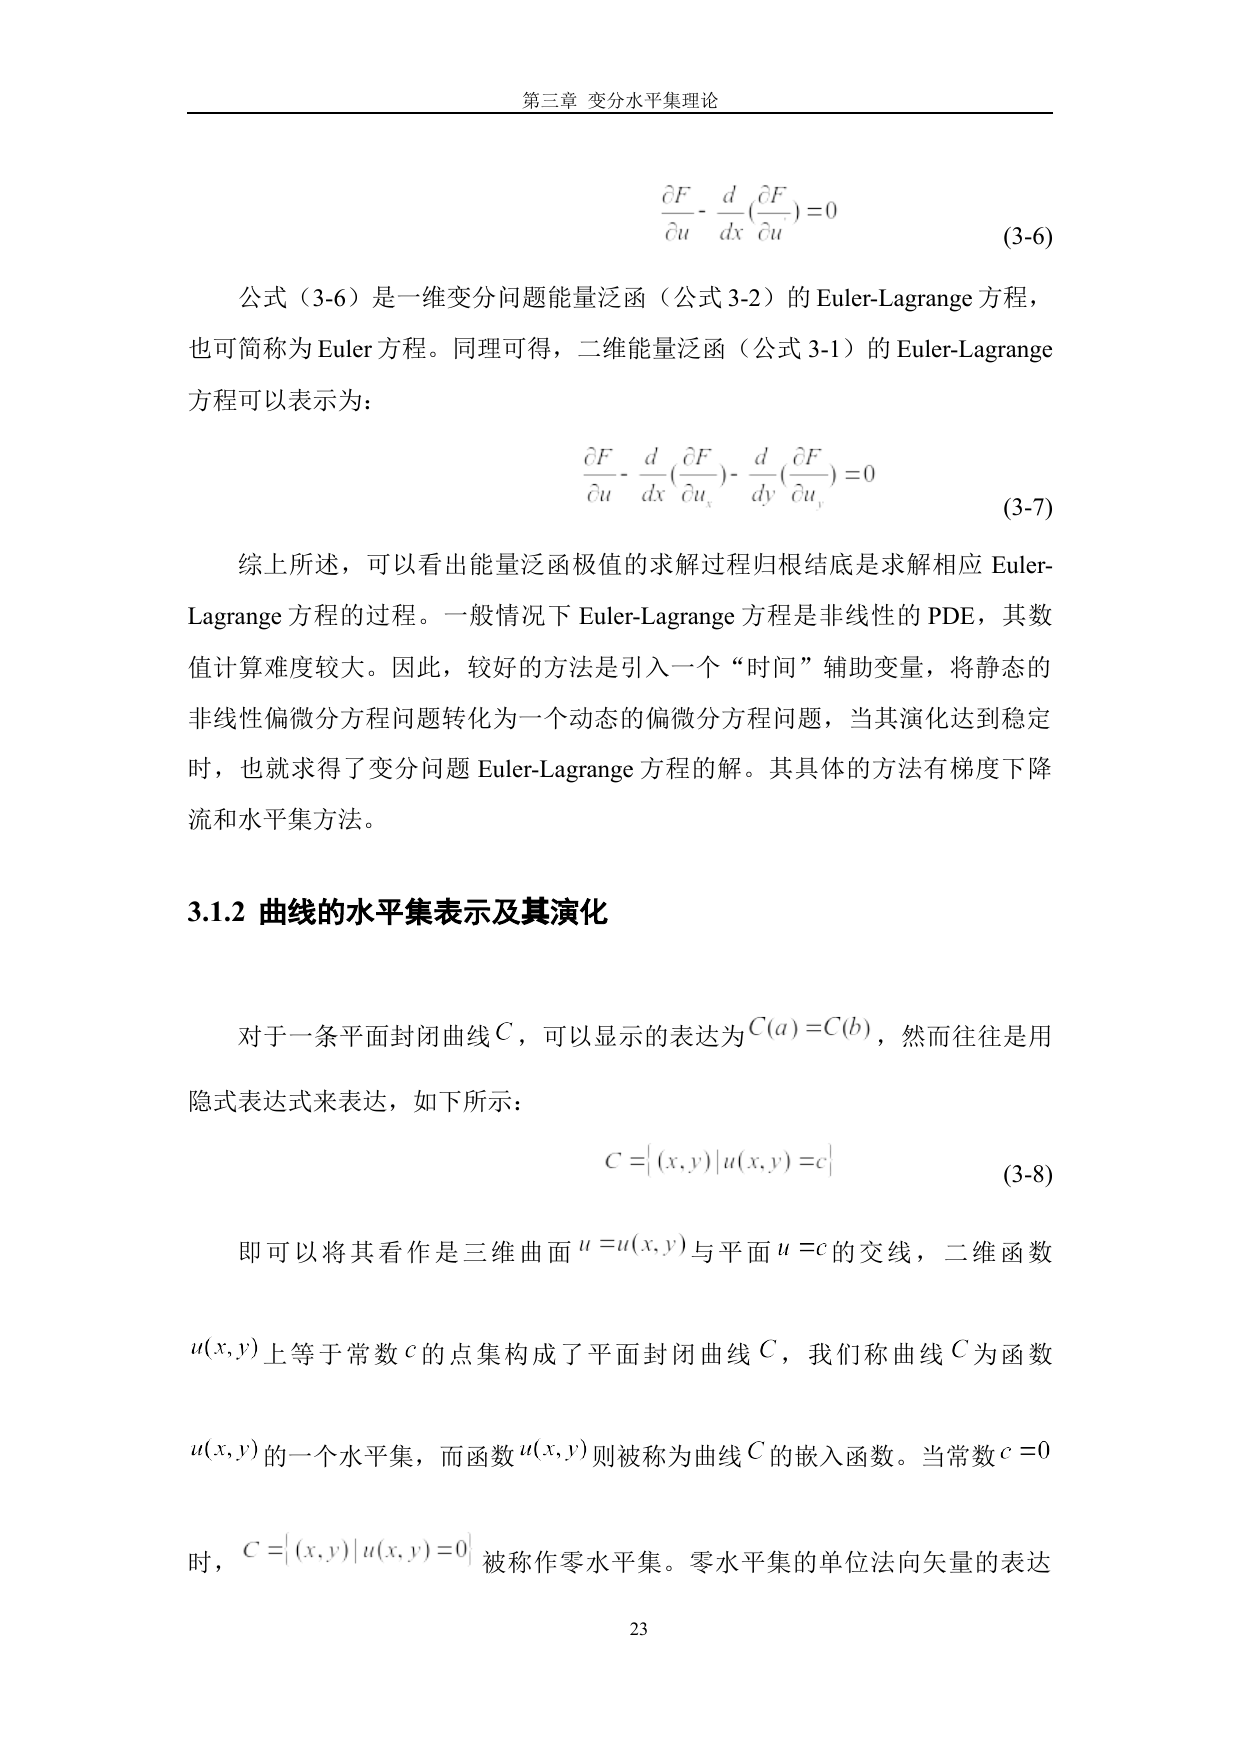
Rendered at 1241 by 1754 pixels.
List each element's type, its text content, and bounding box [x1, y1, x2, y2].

text 综上所述，可以看出能量泛函极值的求解过程归根结底是求解相应Euler-Lagrange方程的过程。一般情况下Euler-Lagrange方程是非线性的PDE，其数值计算难度较大。因此，较好的方法是引入一个“时间”辅助变量，将静态的非线性偏微分方程问题转化为一个动态的偏微分方程问题，当其演化达到稳定时，也就求得了变分问题Euler-Lagrange方程的解。其具体的方法有梯度下降流和水平集方法。 [187, 546, 1053, 835]
text 公式（3-6）是一维变分问题能量泛函（公式3-2）的Euler-Lagrange方程，也可简称为Euler方程。同理可得，二维能量泛函（公式3-1）的Euler-Lagrange方程可以表示为： [187, 280, 1053, 416]
text (3-7) [187, 430, 1053, 532]
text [187, 1213, 1053, 1586]
text 3.1.2 曲线的水平集表示及其演化 [187, 876, 1053, 944]
text 对于一条平面封闭曲线，可以显示的表达为，然而往往是用隐式表达式来表达，如下所示： [187, 997, 1053, 1116]
text (3-6) [187, 164, 1053, 266]
text (3-8) [187, 1130, 1053, 1198]
